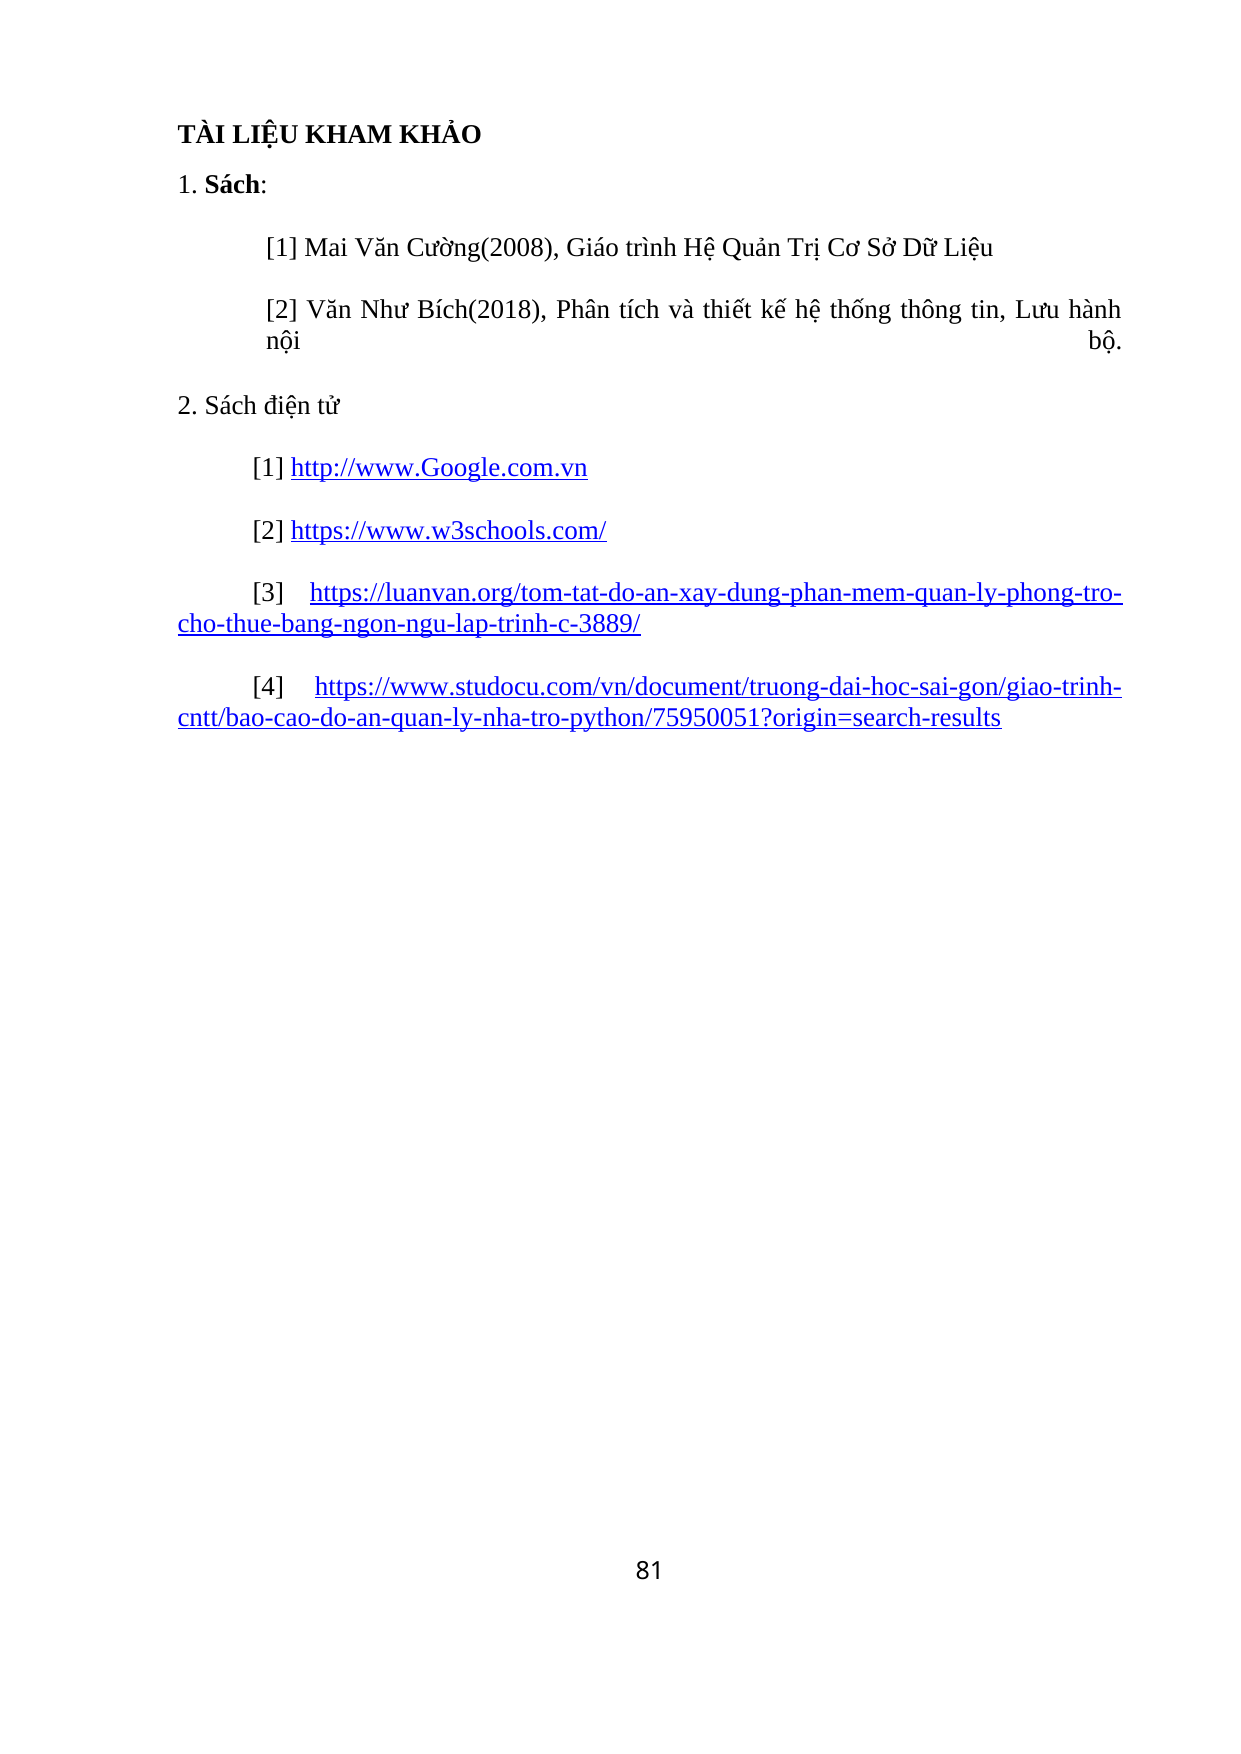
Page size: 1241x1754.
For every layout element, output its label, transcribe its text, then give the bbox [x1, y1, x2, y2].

text [1] http://www.Google.com.vn [177, 452, 1122, 483]
text [3] https://luanvan.org/tom-tat-do-an-xay-dung-phan-mem-quan-ly-phong-tro-cho-thue-bang-ngon-ngu-lap-trinh-c-3889/ [177, 576, 1122, 638]
text [4] https://www.studocu.com/vn/document/truong-dai-hoc-sai-gon/giao-trinh-cntt/bao-cao-do-an-quan-ly-nha-tro-python/75950051?origin=search-results [177, 669, 1122, 732]
text TÀI LIỆU KHAM KHẢO [177, 118, 1122, 149]
text 1. Sách: [177, 168, 1122, 199]
text 2. Sách điện tử [177, 389, 1122, 420]
text [2] Văn Như Bích(2018), Phân tích và thiết kế hệ thống thông tin, Lưu hành nội bộ. [266, 293, 1122, 389]
text [1] Mai Văn Cường(2008), Giáo trình Hệ Quản Trị Cơ Sở Dữ Liệu [266, 231, 1122, 262]
text [2] https://www.w3schools.com/ [177, 514, 1122, 545]
